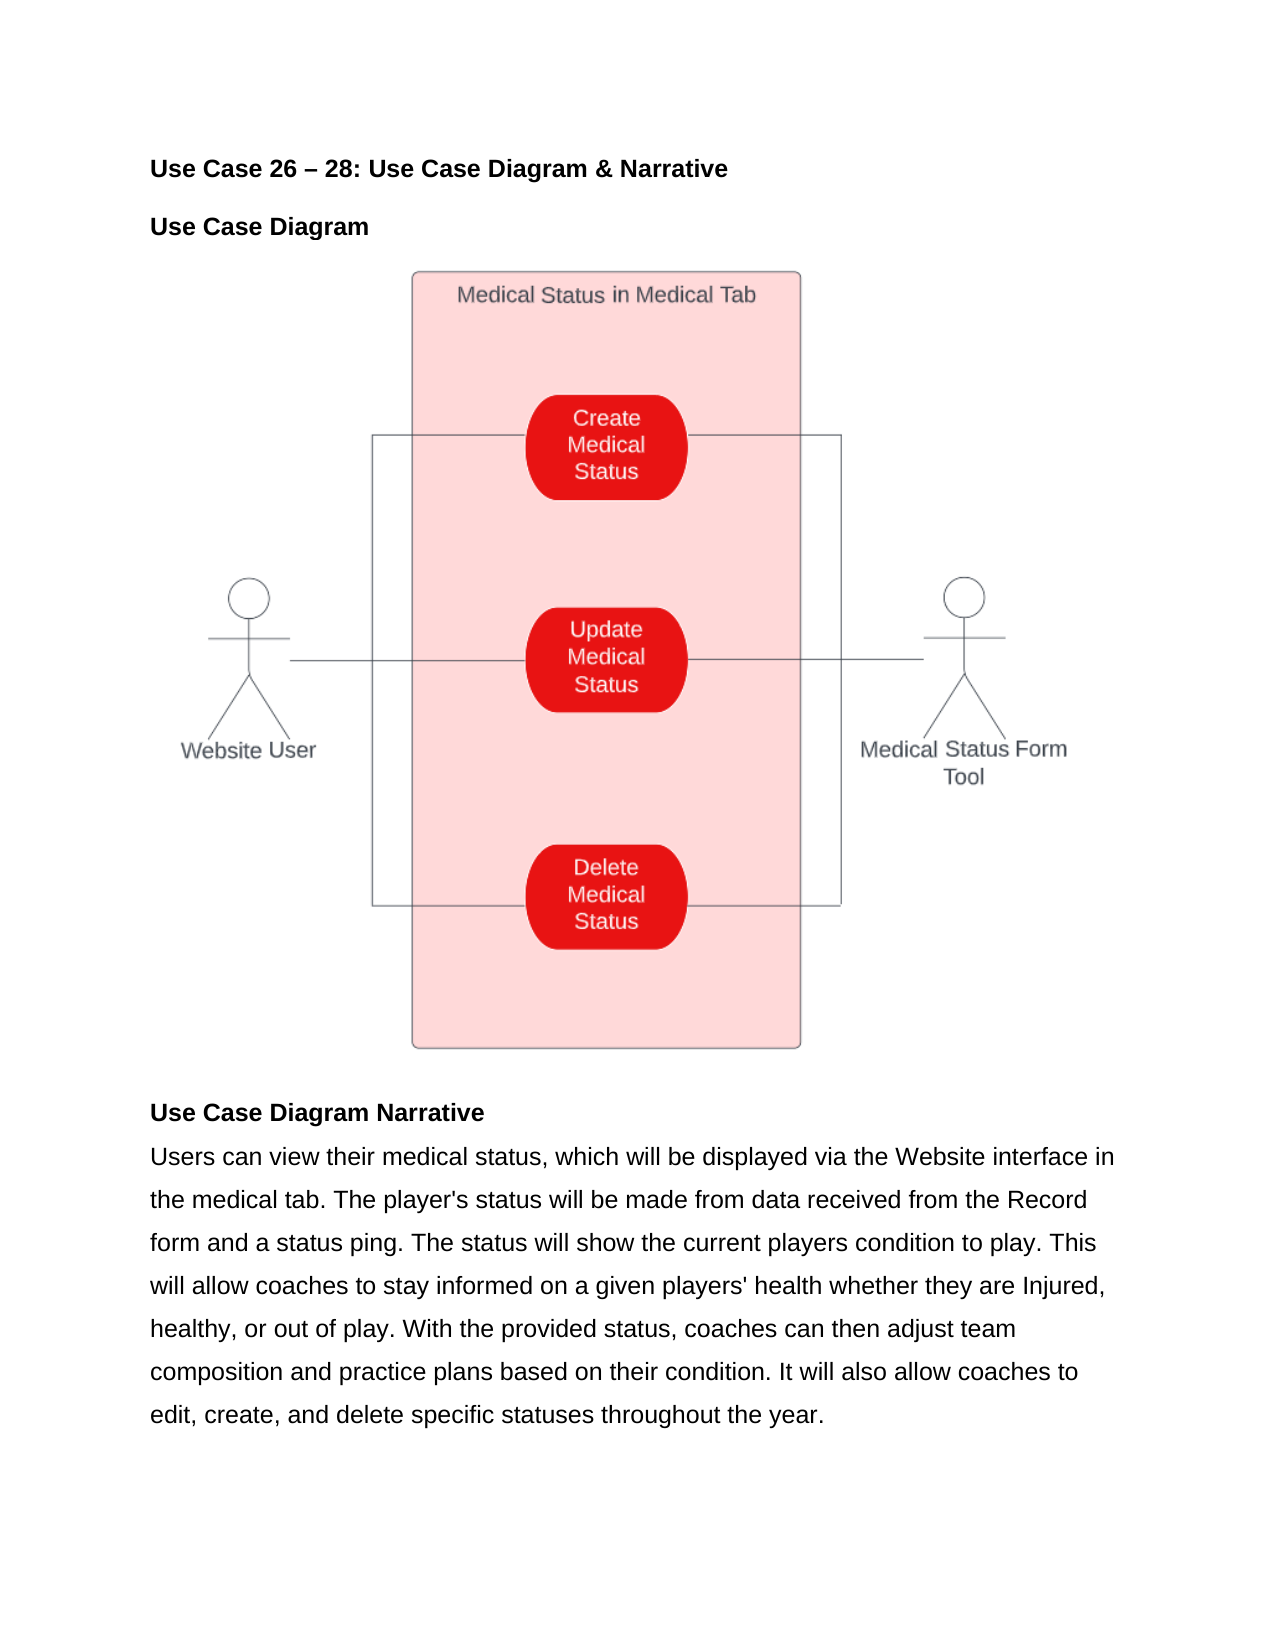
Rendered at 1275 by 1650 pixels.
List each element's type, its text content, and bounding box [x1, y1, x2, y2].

text Use Case Diagram [150, 212, 1125, 240]
subtitle Use Case 26 – 28: Use Case Diagram & Narrative [150, 154, 1125, 183]
text Users can view their medical status, which will be displayed via the Website interface in the medical tab. The player's status will be made from data received from the Record form and a status ping. The status will show the current players condition to play. This will allow coaches to stay informed on a given players' health whether they are Injured, healthy, or out of play. With the provided status, coaches can then adjust team composition and practice plans based on their condition. It will also allow coaches to edit, create, and delete specific statuses throughout the year. [150, 1142, 1125, 1429]
picture [150, 240, 1125, 1084]
text Use Case Diagram Narrative [150, 1084, 1125, 1127]
